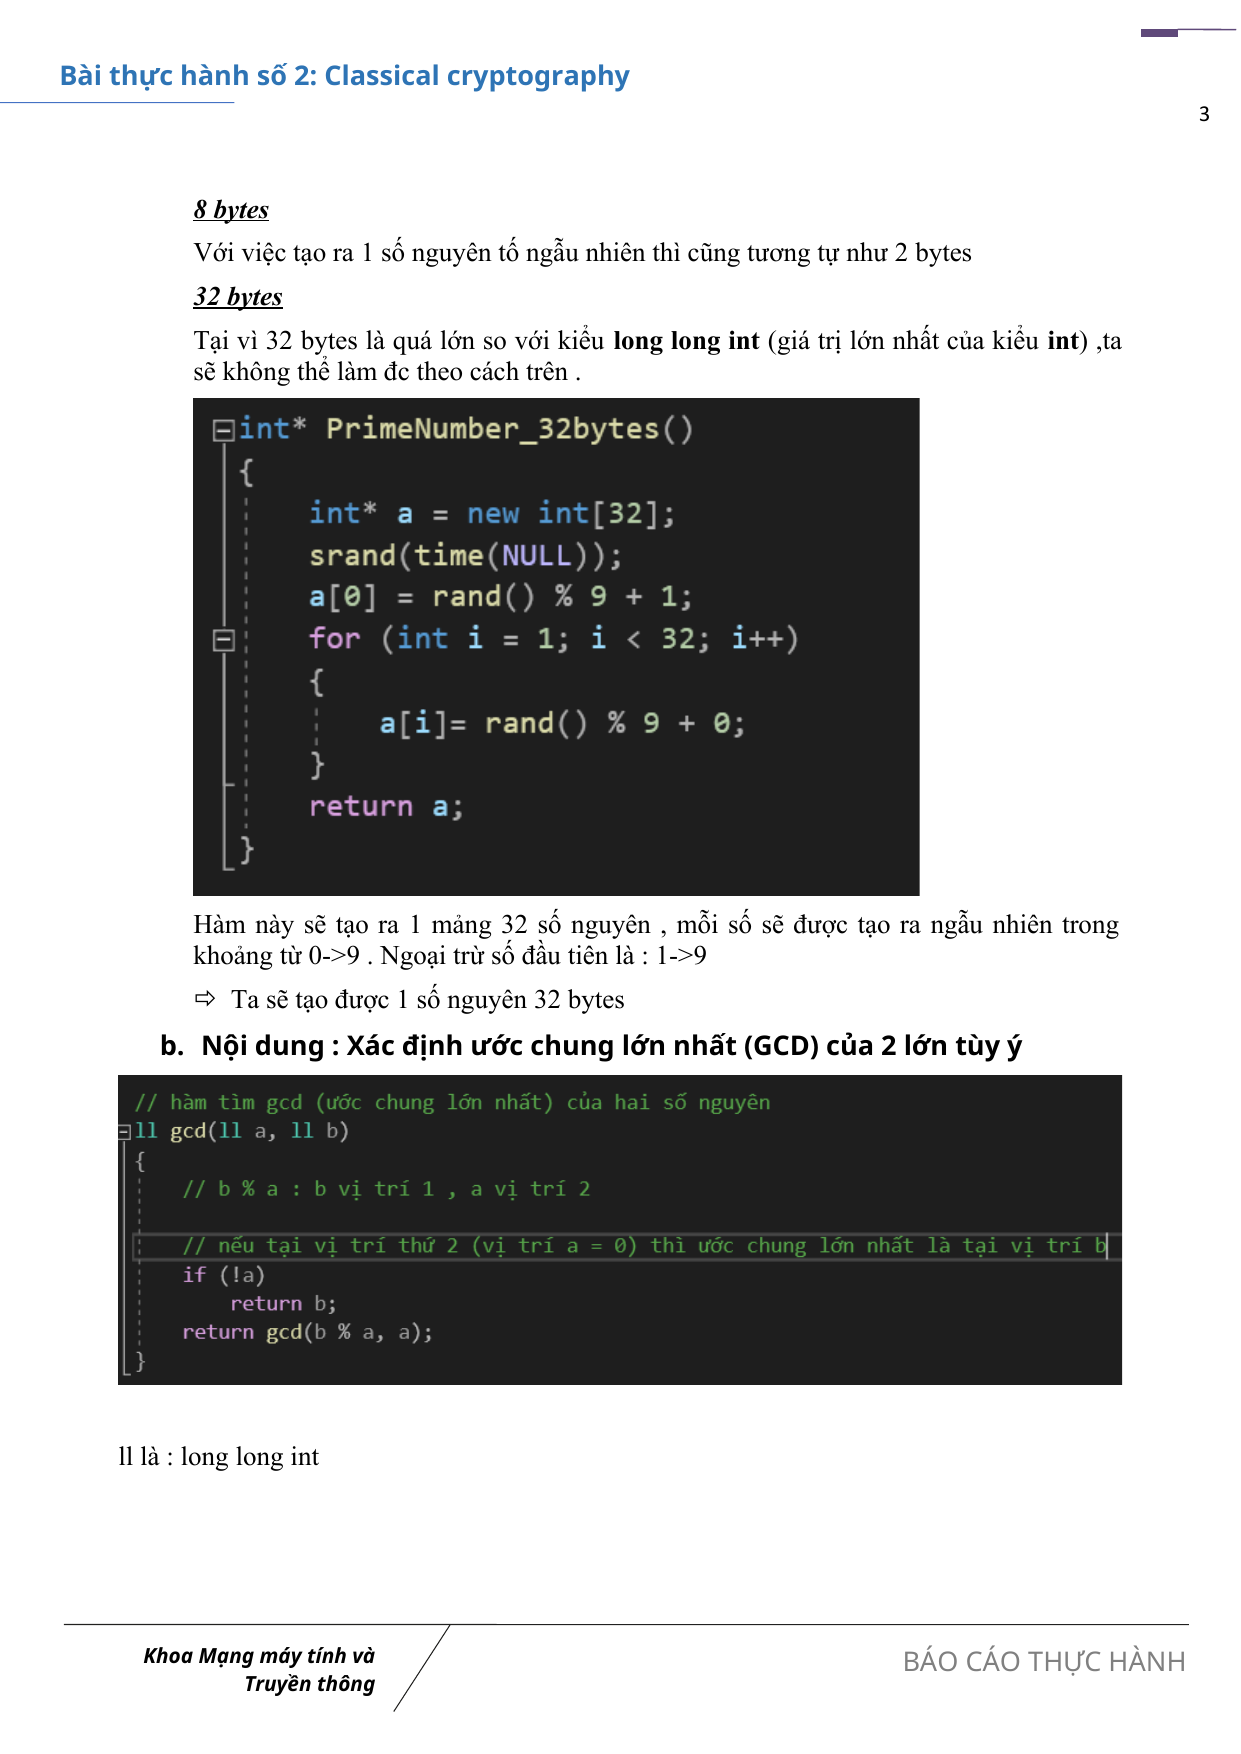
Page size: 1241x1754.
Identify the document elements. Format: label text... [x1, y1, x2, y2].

text Hàm này sẽ tạo ra 1 mảng 32 số nguyên , mỗi số sẽ được tạo ra ngẫu nhiên trong khoảng từ 0->9 . Ngoại trừ số đầu tiên là : 1->9 [193, 908, 1122, 970]
text Với việc tạo ra 1 số nguyên tố ngẫu nhiên thì cũng tương tự như 2 bytes [193, 236, 1122, 268]
picture [118, 1075, 1123, 1385]
text Tại vì 32 bytes là quá lớn so với kiểu long long int (giá trị lớn nhất của kiểu int) ,ta sẽ không thể làm đc theo cách trên . [193, 324, 1122, 386]
picture [193, 398, 920, 896]
text 8 bytes [193, 193, 1122, 224]
list Ta sẽ tạo được 1 số nguyên 32 bytes [193, 983, 1122, 1014]
text 32 bytes [193, 280, 1122, 311]
subtitle Nội dung : Xác định ước chung lớn nhất (GCD) của 2 lớn tùy ý [159, 1026, 1122, 1063]
text ll là : long long int [118, 1440, 1122, 1471]
